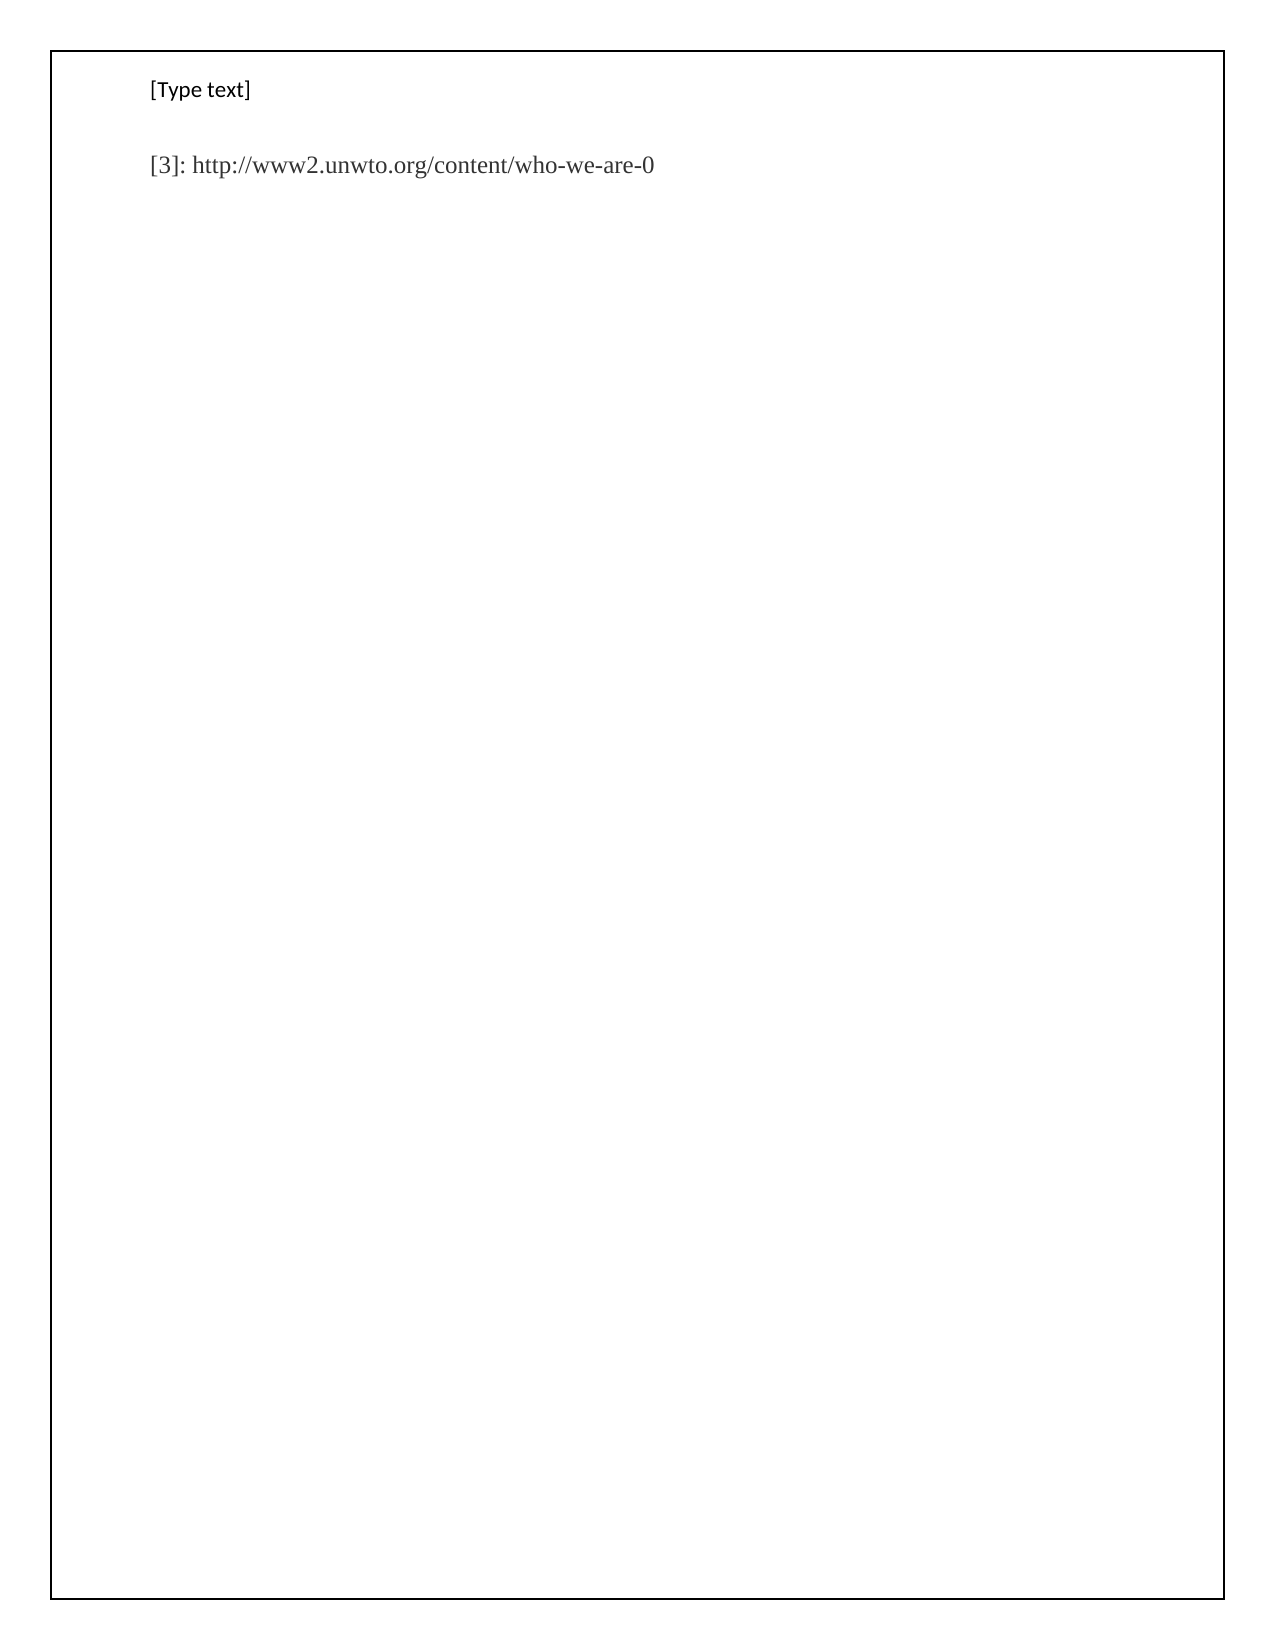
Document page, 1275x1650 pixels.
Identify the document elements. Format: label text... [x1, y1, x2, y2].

text [3]: http://www2.unwto.org/content/who-we-are-0 [150, 150, 1125, 179]
